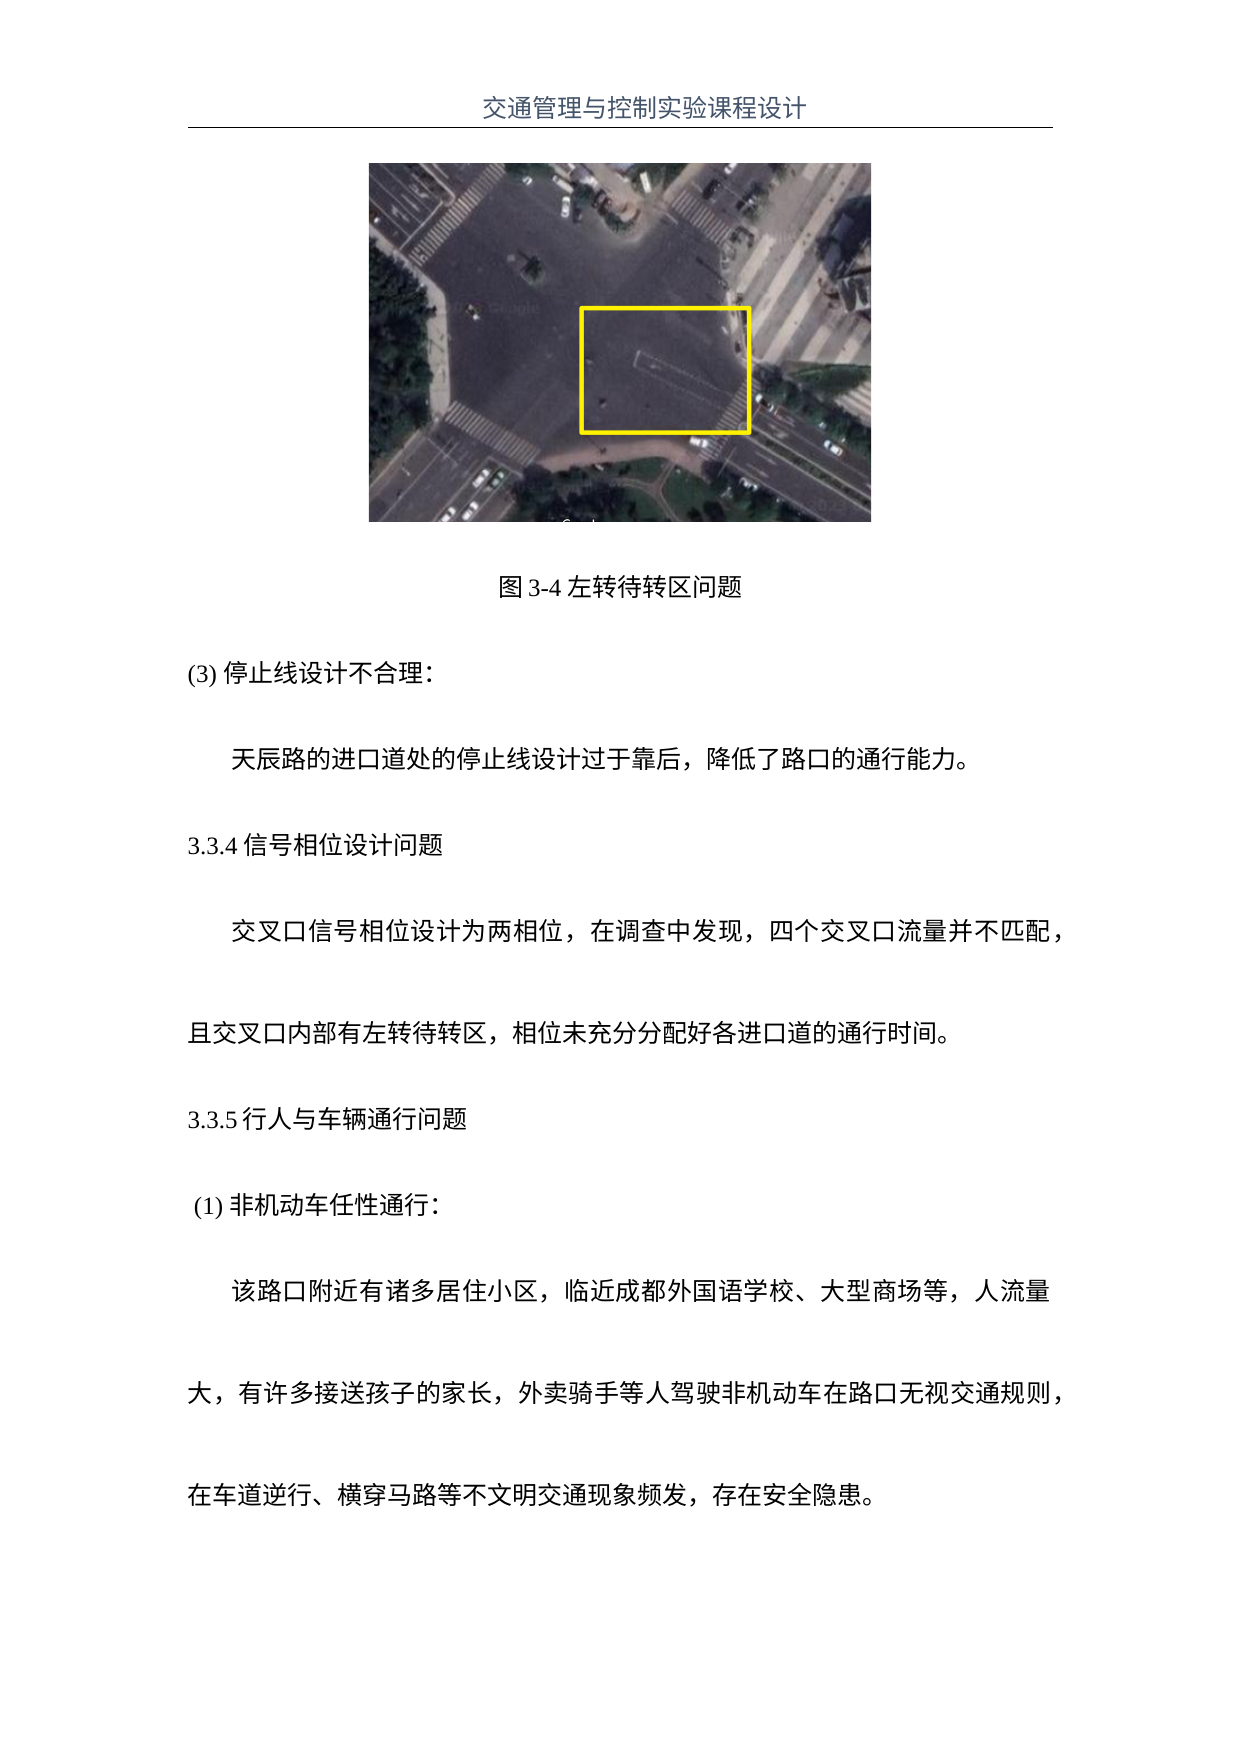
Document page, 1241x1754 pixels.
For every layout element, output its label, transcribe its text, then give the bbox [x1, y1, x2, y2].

text (1) 非机动车任性通行： [187, 1170, 1053, 1238]
text 3.3.4 信号相位设计问题 [187, 810, 1053, 878]
picture [368, 163, 872, 522]
text (3) 停止线设计不合理： [187, 638, 1053, 706]
text 天辰路的进口道处的停止线设计过于靠后，降低了路口的通行能力。 [187, 724, 1053, 792]
text 3.3.5行人与车辆通行问题 [187, 1084, 1053, 1152]
text 交叉口信号相位设计为两相位，在调查中发现，四个交叉口流量并不匹配，且交叉口内部有左转待转区，相位未充分分配好各进口道的通行时间。 [187, 896, 1053, 1066]
text 图3-4 左转待转区问题 [187, 552, 1053, 620]
text 该路口附近有诸多居住小区，临近成都外国语学校、大型商场等，人流量大，有许多接送孩子的家长，外卖骑手等人驾驶非机动车在路口无视交通规则，在车道逆行、横穿马路等不文明交通现象频发，存在安全隐患。 [187, 1256, 1053, 1528]
